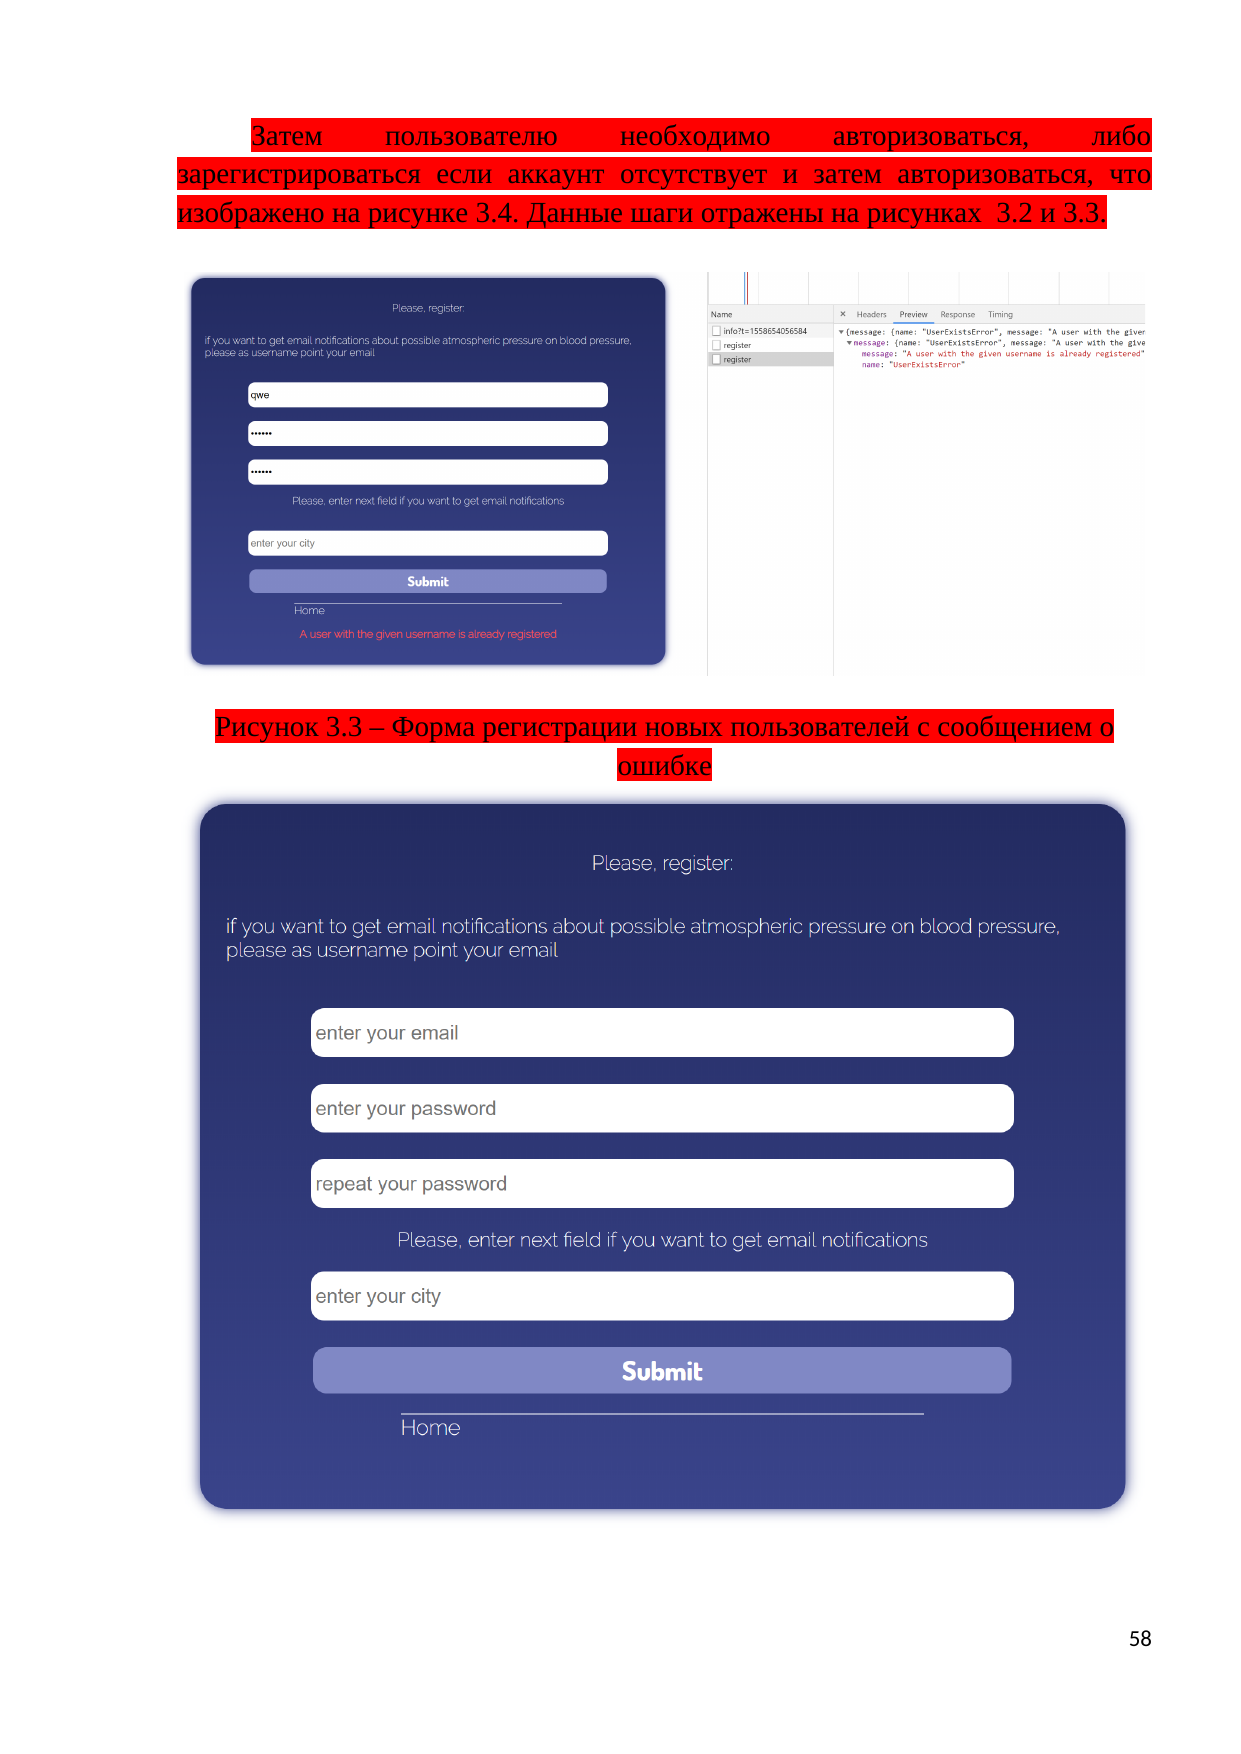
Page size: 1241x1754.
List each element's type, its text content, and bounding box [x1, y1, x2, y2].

text Затем пользователю необходимо авторизоваться, либо зарегистрироваться если аккаунт отсутствует и затем авторизоваться, что изображено на рисунке 3.4. Данные шаги отражены на рисунках 3.2 и 3.3. [177, 190, 1152, 229]
text Рисунок 3.3 – Форма регистрации новых пользователей с сообщением о ошибке [177, 709, 1152, 781]
picture [177, 786, 1152, 1538]
picture [183, 272, 1146, 676]
text Затем пользователю необходимо авторизоваться, либо зарегистрироваться если аккаунт отсутствует и затем авторизоваться, что изображено на рисунке 3.4. Данные шаги отражены на рисунках 3.2 и 3.3. [177, 118, 1152, 157]
